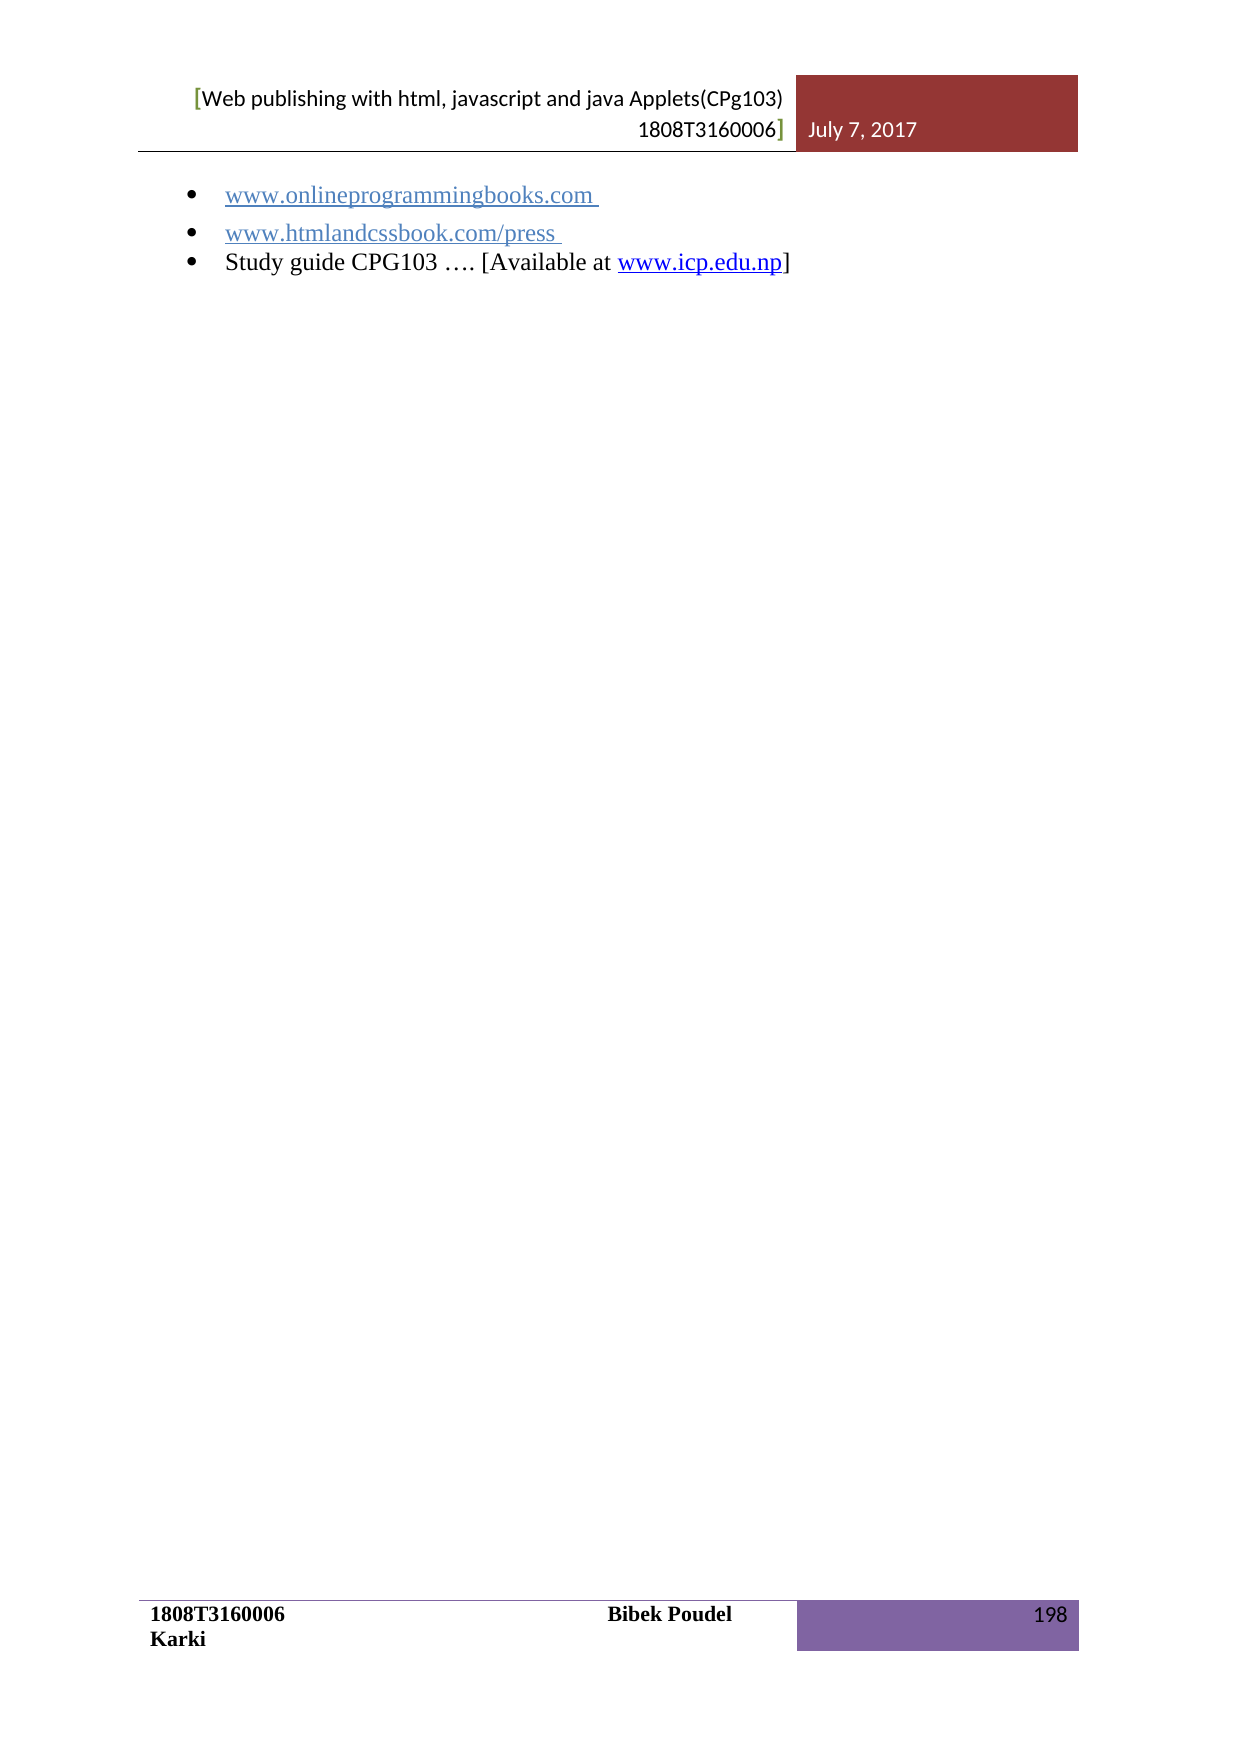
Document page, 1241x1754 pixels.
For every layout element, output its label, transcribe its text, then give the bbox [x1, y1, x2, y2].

list Study guide CPG103 …. [Available at www.icp.edu.np] [187, 247, 1090, 275]
list www.onlineprogrammingbooks.com [187, 180, 1090, 209]
list www.htmlandcssbook.com/press [187, 218, 1090, 247]
